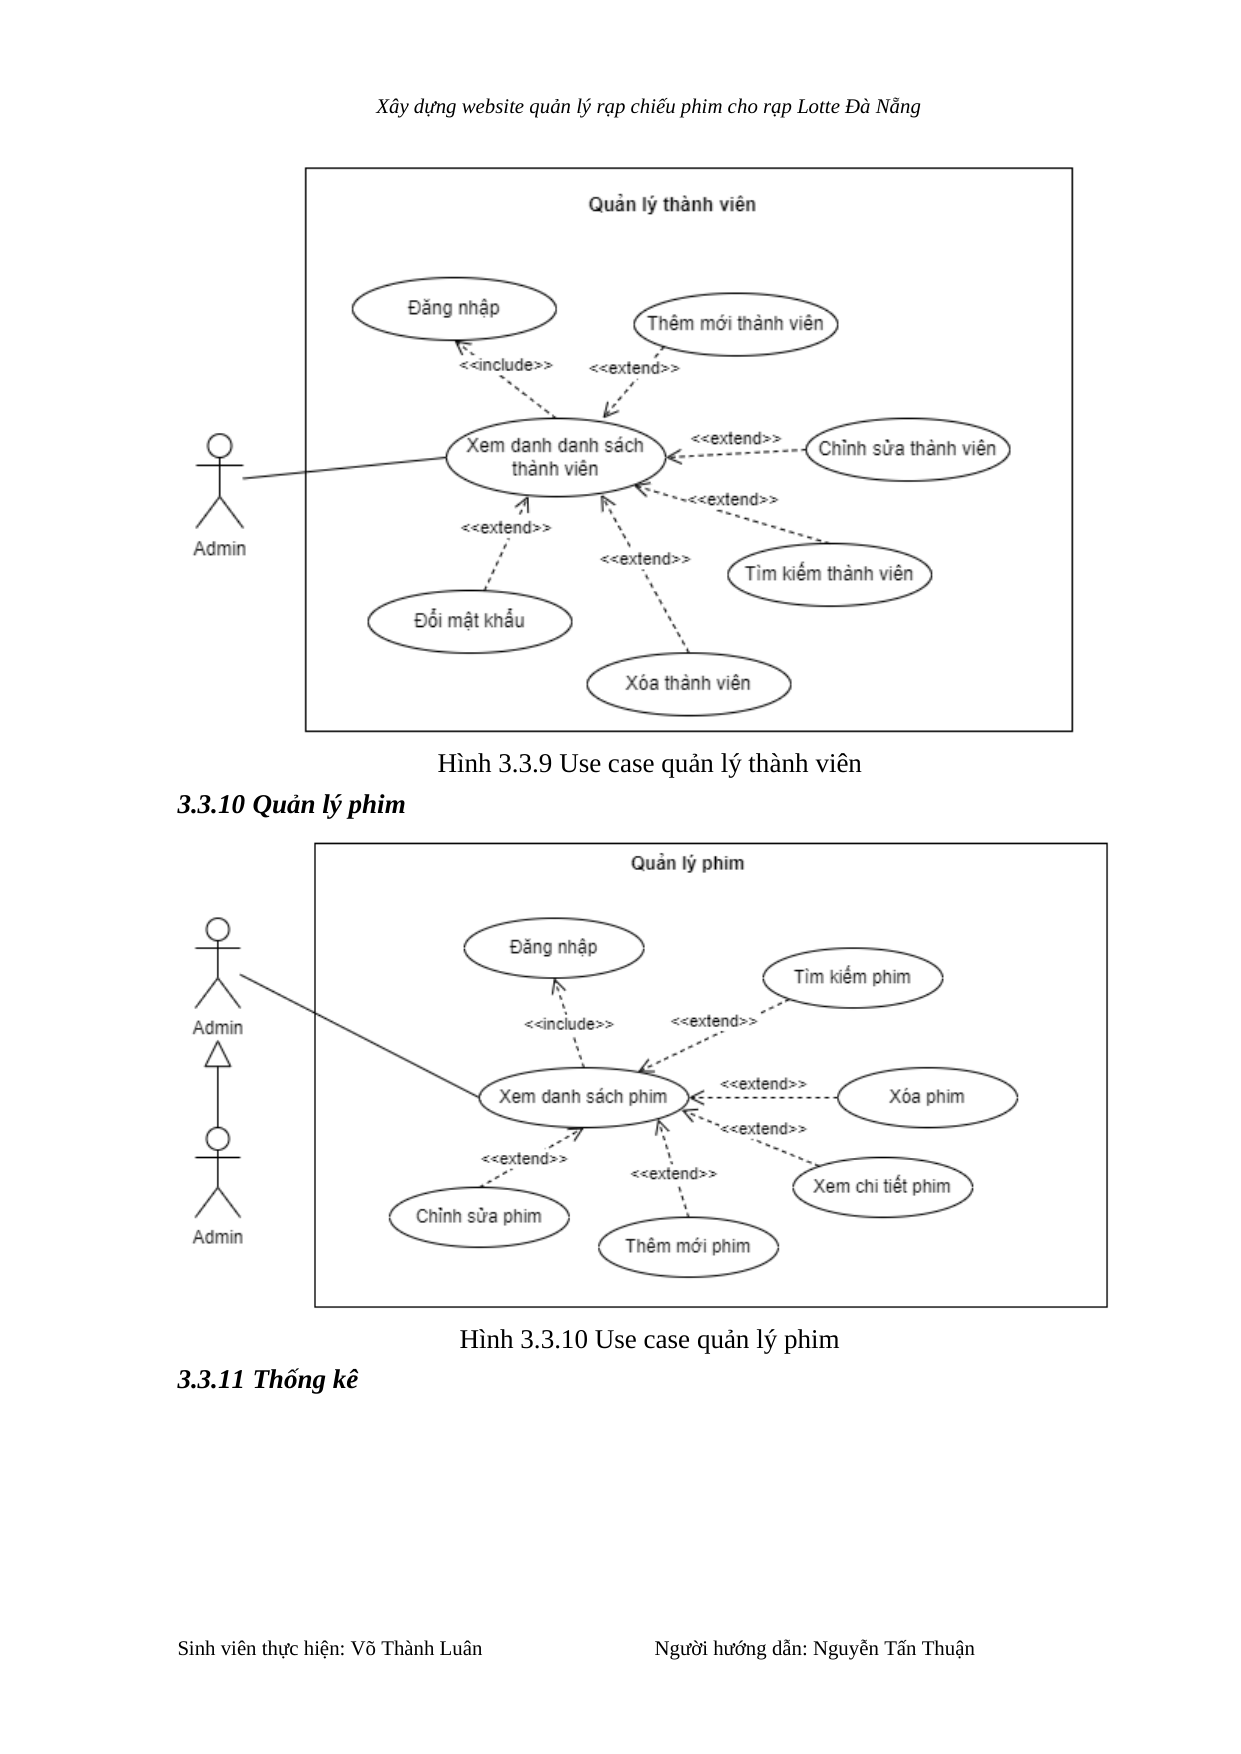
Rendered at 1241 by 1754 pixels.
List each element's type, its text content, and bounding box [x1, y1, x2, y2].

list 3.3.10 Quản lý phim [177, 788, 1122, 819]
text Hình 3.3.9 Use case quản lý thành viên [177, 748, 1122, 779]
picture [177, 828, 1123, 1323]
picture [177, 152, 1089, 748]
text Hình 3.3.10 Use case quản lý phim [177, 1323, 1122, 1354]
list 3.3.11 Thống kê [177, 1363, 1122, 1394]
